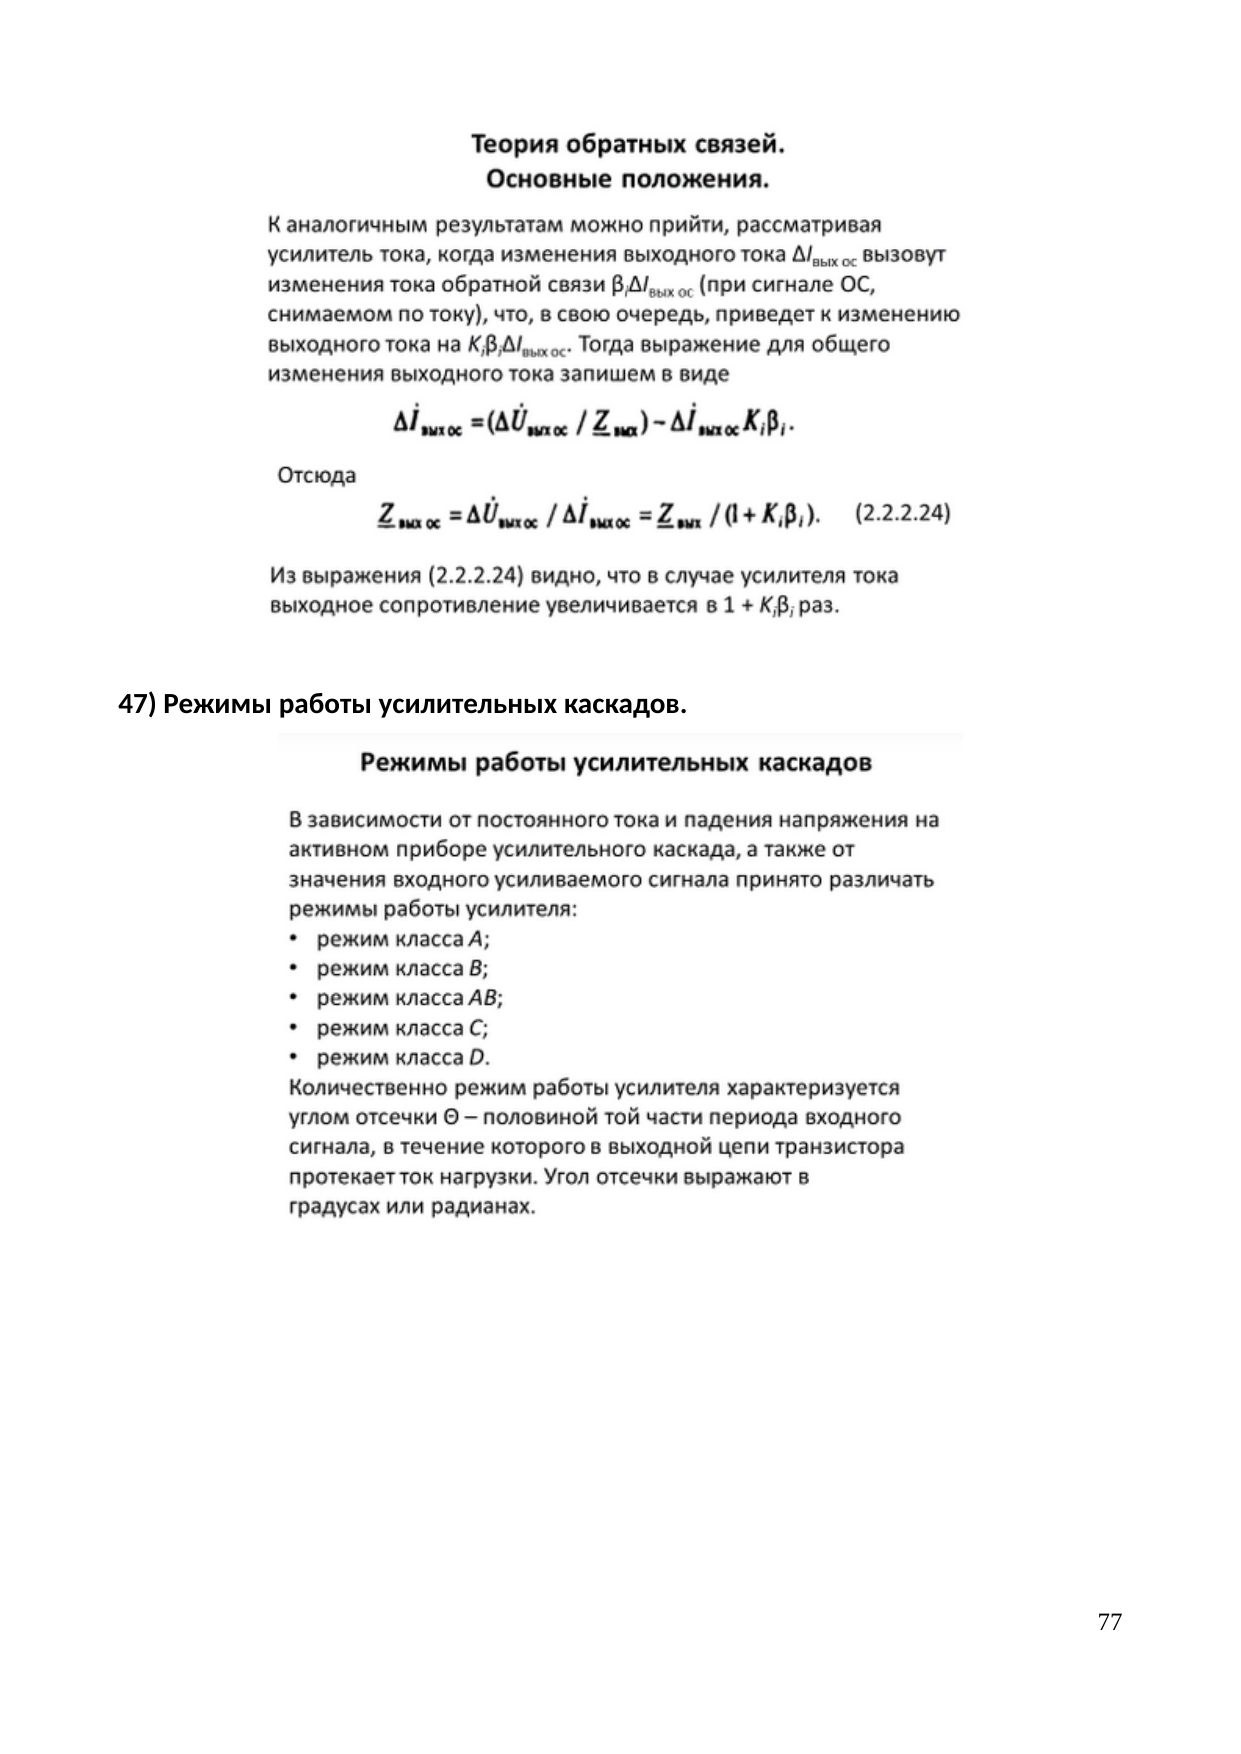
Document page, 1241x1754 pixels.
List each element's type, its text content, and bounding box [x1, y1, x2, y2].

picture [253, 118, 987, 630]
subtitle 47) Режимы работы усилительных каскадов. [118, 686, 1122, 721]
picture [277, 733, 964, 1234]
